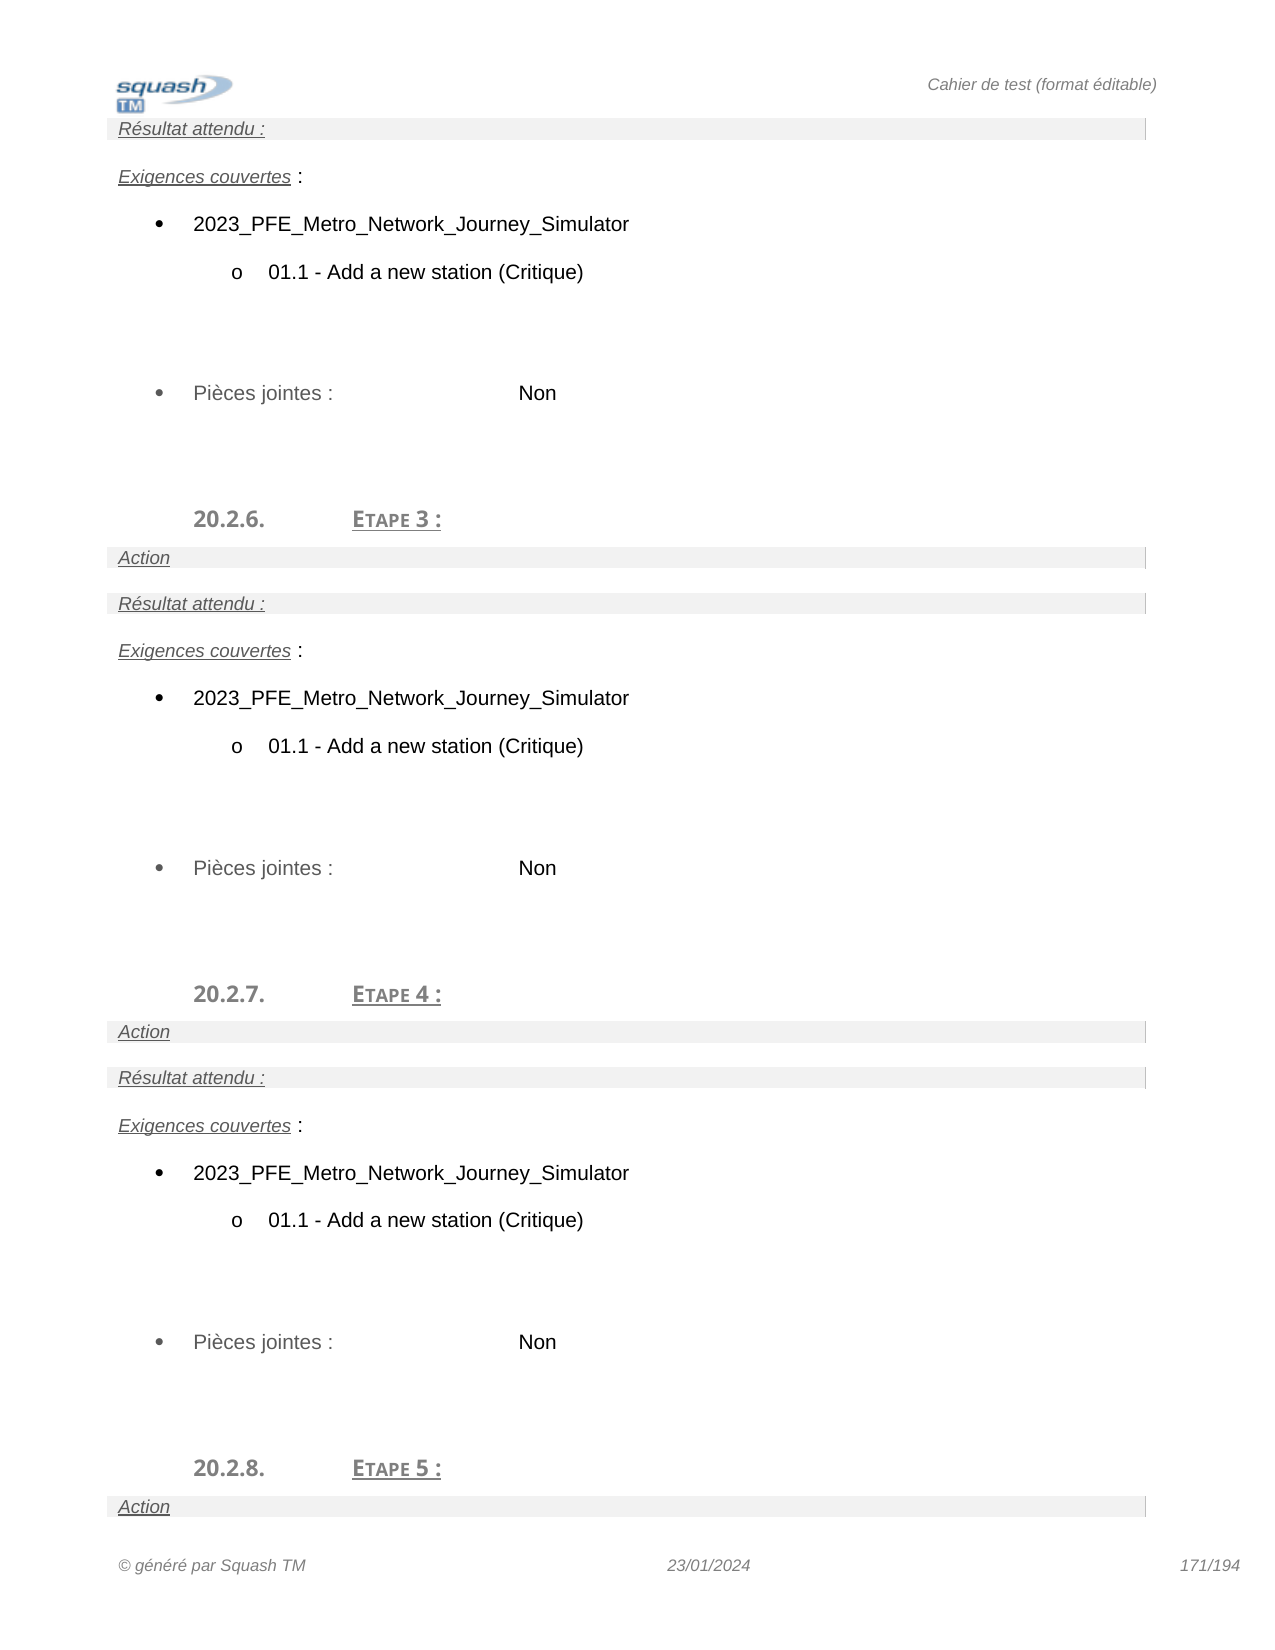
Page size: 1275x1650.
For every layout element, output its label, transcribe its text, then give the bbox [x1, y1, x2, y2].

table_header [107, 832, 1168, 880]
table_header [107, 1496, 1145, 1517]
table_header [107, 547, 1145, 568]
subtitle Etape 4 : [193, 978, 1157, 1009]
text Exigences couvertes : [118, 164, 1157, 188]
list 01.1 - Add a new station (Critique) [231, 1208, 1157, 1234]
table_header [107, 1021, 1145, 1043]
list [156, 1160, 1157, 1184]
text Exigences couvertes : [118, 638, 1157, 662]
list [156, 212, 1157, 236]
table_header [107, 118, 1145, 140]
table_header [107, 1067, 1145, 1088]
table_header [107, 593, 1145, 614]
subtitle Etape 5 : [193, 1452, 1157, 1483]
picture [111, 69, 237, 117]
list 01.1 - Add a new station (Critique) [231, 734, 1157, 760]
list 2023_PFE_Metro_Network_Journey_Simulator [156, 686, 1157, 710]
subtitle Etape 3 : [193, 503, 1157, 534]
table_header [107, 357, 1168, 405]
list 01.1 - Add a new station (Critique) [231, 259, 1157, 285]
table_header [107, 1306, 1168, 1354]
text Exigences couvertes : [118, 1112, 1157, 1136]
